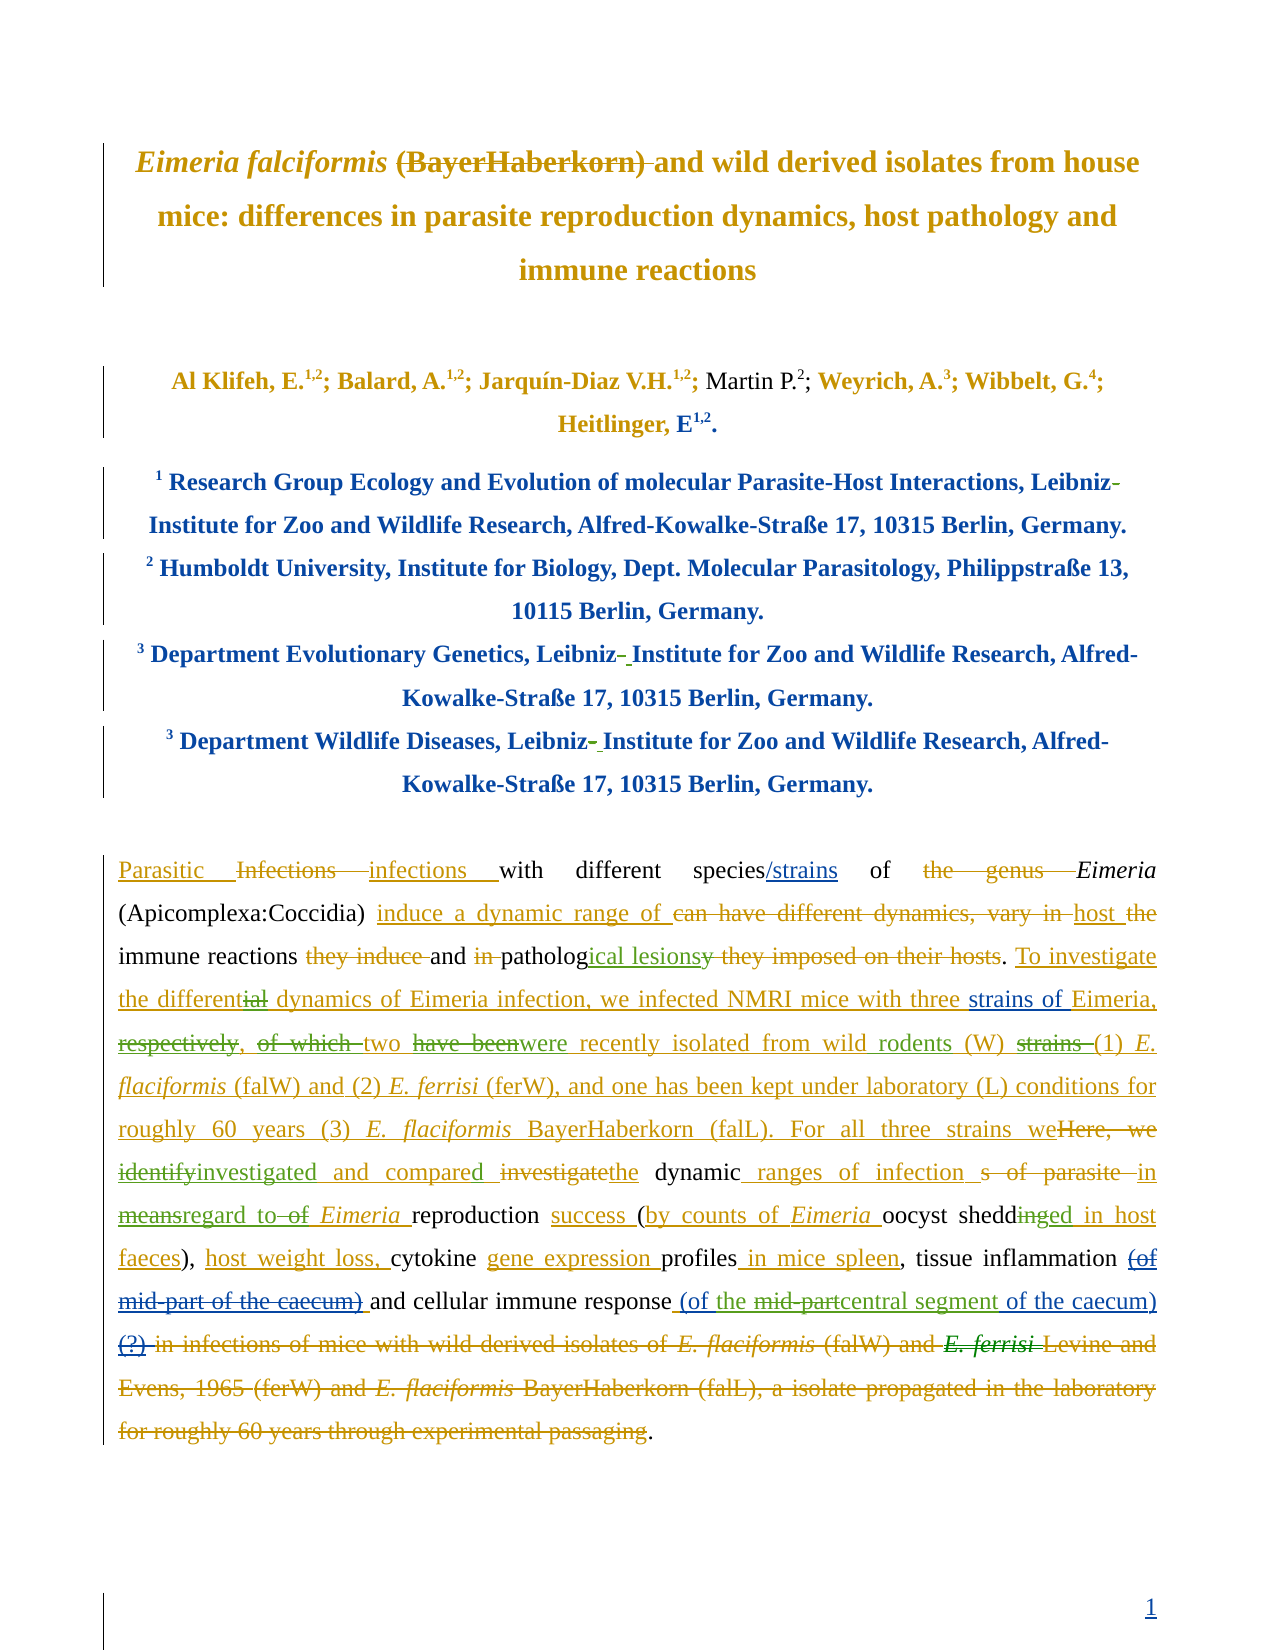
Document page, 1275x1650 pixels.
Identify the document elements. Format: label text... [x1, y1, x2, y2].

text with different species of Eimeria (Apicomplexa:Coccidia) immune reactions and patholog. dynamicreproduction (oocyst shedd), cytokine profiles, tissue inflammation and cellular immune response. [118, 1011, 1157, 1053]
text 2 Humboldt University, Institute for Biology, Dept. Molecular Parasitology, Philippstraße 13, 10115 Berlin, Germany. [118, 553, 1157, 625]
text 1 Research Group Ecology and Evolution of molecular Parasite-Host Interactions, LeibnizInstitute for Zoo and Wildlife Research, Alfred-Kowalke-Straße 17, 10315 Berlin, Germany. [118, 467, 1157, 539]
text Al Klifeh, E.1,2; Balard, A.1,2; Jarquín-Diaz V.H.1,2; Martin P.2; Weyrich, A.3; Wibbelt, G.4; Heitlinger, E1,2. [118, 366, 1157, 438]
text with different species of Eimeria (Apicomplexa:Coccidia) immune reactions and patholog. dynamicreproduction (oocyst shedd), cytokine profiles, tissue inflammation and cellular immune response. [118, 1054, 1157, 1444]
text with different species of Eimeria (Apicomplexa:Coccidia) immune reactions and patholog. dynamicreproduction (oocyst shedd), cytokine profiles, tissue inflammation and cellular immune response. [118, 855, 1157, 1009]
subtitle Eimeria falciformis and wild derived isolates from house mice: differences in parasite reproduction dynamics, host pathology and immune reactions [118, 143, 1157, 287]
text 3 Department Wildlife Diseases, LeibnizInstitute for Zoo and Wildlife Research, Alfred-Kowalke-Straße 17, 10315 Berlin, Germany. [118, 726, 1157, 798]
text 3 Department Evolutionary Genetics, LeibnizInstitute for Zoo and Wildlife Research, Alfred-Kowalke-Straße 17, 10315 Berlin, Germany. [118, 639, 1157, 711]
